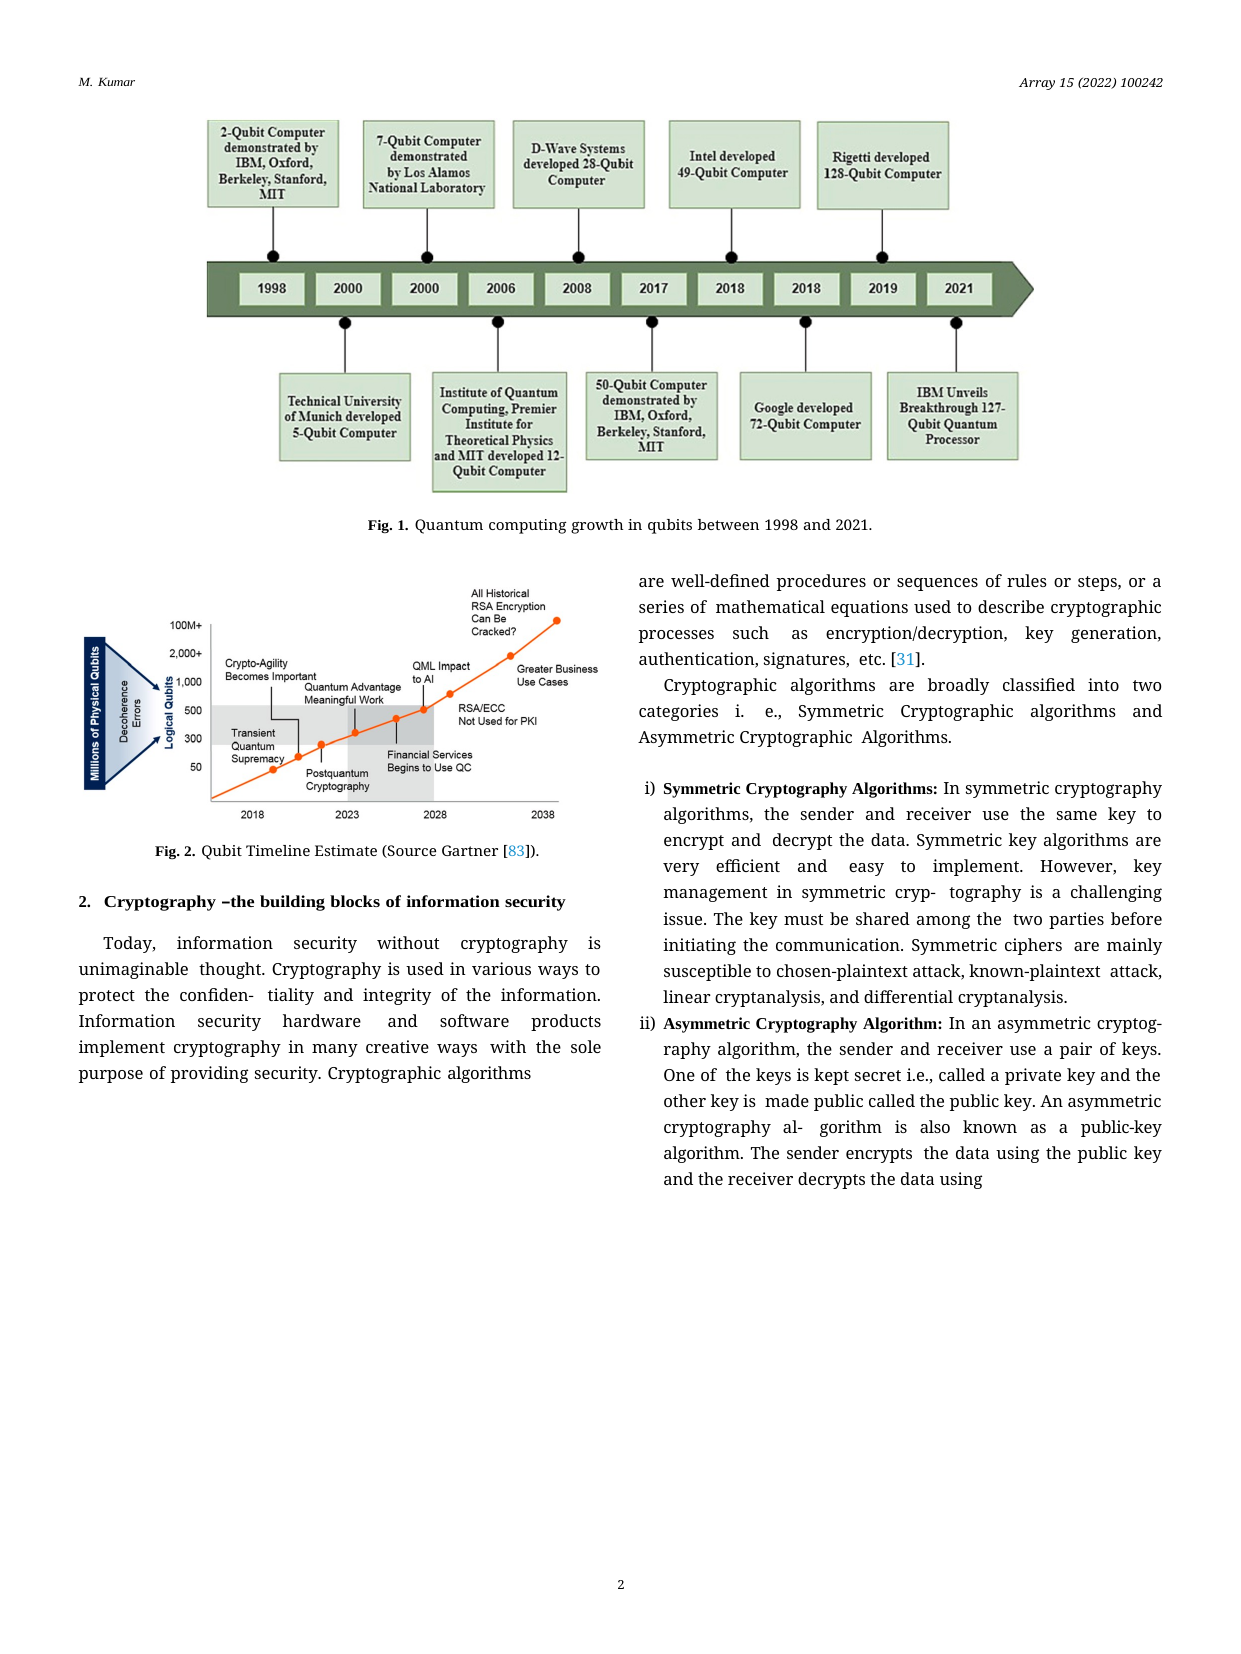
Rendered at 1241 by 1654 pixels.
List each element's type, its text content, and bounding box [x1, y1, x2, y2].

text Today, information security without cryptography is unimaginable thought. Cryptography is used in various ways to protect the confiden- tiality and integrity of the information. Information security hardware and software products implement cryptography in many creative ways with the sole purpose of providing security. Cryptographic algorithms [78, 932, 601, 1084]
text are well-defined procedures or sequences of rules or steps, or a series of mathematical equations used to describe cryptographic processes such as encryption/decryption, key generation, authentication, signatures, etc. [31]. [638, 569, 1162, 670]
text Fig. 2. Qubit Timeline Estimate (Source Gartner [83]). [155, 841, 605, 861]
picture [82, 587, 599, 820]
text Fig. 1. Quantum computing growth in qubits between 1998 and 2021. [67, 514, 1173, 534]
text Cryptographic algorithms are broadly classified into two categories i. e., Symmetric Cryptographic algorithms and Asymmetric Cryptographic Algorithms. [638, 673, 1162, 748]
list Asymmetric Cryptography Algorithm: In an asymmetric cryptog- raphy algorithm, the sender and receiver use a pair of keys. One of the keys is kept secret i.e., called a private key and the other key is made public called the public key. An asymmetric cryptography al- gorithm is also known as a public-key algorithm. The sender encrypts the data using the public key and the receiver decrypts the data using [639, 1011, 1162, 1190]
subtitle Cryptography –the building blocks of information security [78, 890, 605, 913]
picture [205, 118, 1034, 494]
list Symmetric Cryptography Algorithms: In symmetric cryptography algorithms, the sender and receiver use the same key to encrypt and decrypt the data. Symmetric key algorithms are very efficient and easy to implement. However, key management in symmetric cryp- tography is a challenging issue. The key must be shared among the two parties before initiating the communication. Symmetric ciphers are mainly susceptible to chosen-plaintext attack, known-plaintext attack, linear cryptanalysis, and differential cryptanalysis. [644, 777, 1162, 1008]
